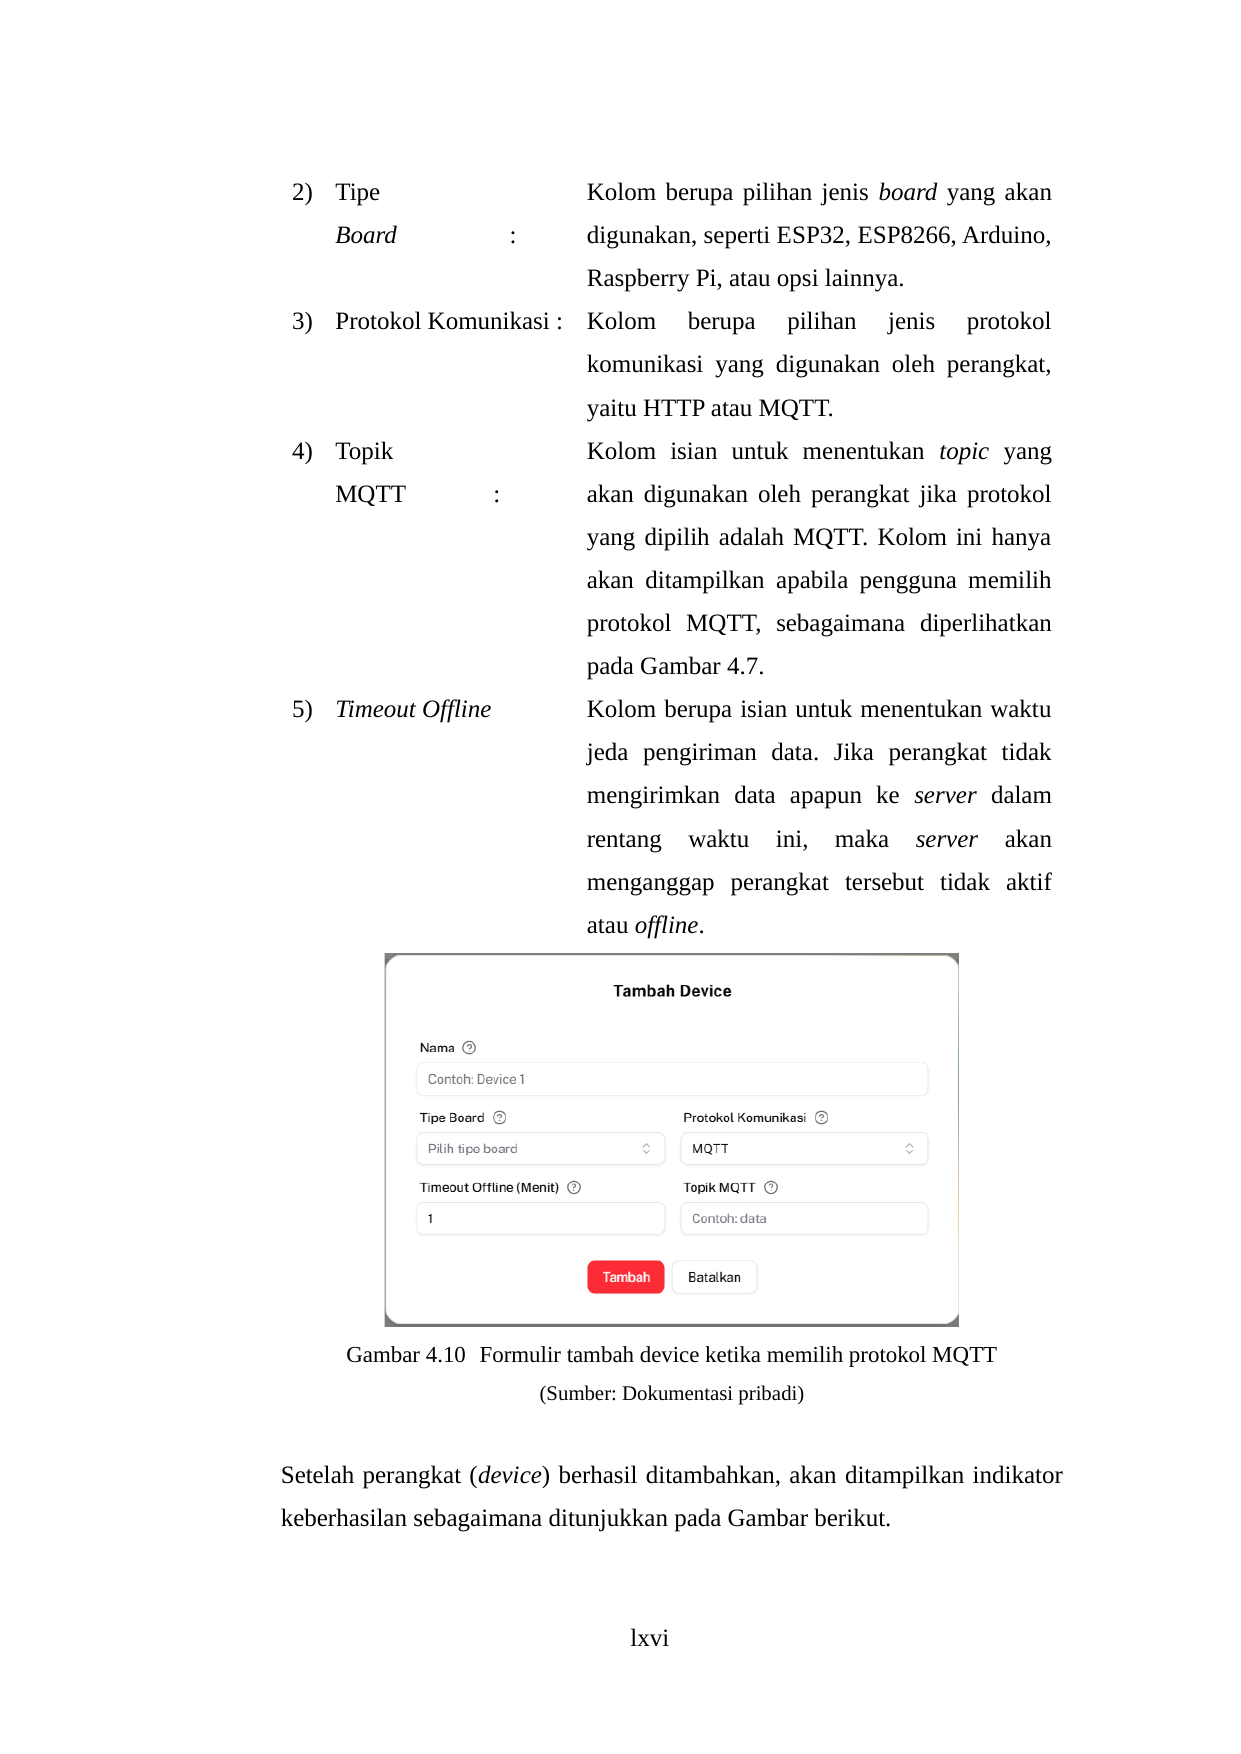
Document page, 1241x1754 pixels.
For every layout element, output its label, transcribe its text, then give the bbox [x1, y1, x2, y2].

table_cell Tipe Board : [324, 177, 575, 306]
table_cell Protokol Komunikasi : [324, 306, 575, 436]
picture [384, 953, 959, 1327]
table_cell Kolom berupa isian untuk menentukan waktu jeda pengiriman data. Jika perangkat tidak mengirimkan data apapun ke server dalam rentang waktu ini, maka server akan menganggap perangkat tersebut tidak aktif atau offline. [575, 694, 1063, 953]
table_cell 2) [281, 177, 324, 306]
list Setelah perangkat (device) berhasil ditambahkan, akan ditampilkan indikator keberhasilan sebagaimana ditunjukkan pada Gambar berikut. [281, 1460, 1063, 1532]
table_cell Timeout Offline [324, 694, 575, 953]
table_cell Kolom berupa pilihan jenis protokol komunikasi yang digunakan oleh perangkat, yaitu HTTP atau MQTT. [575, 306, 1063, 436]
table_cell Kolom isian untuk menentukan topic yang akan digunakan oleh perangkat jika protokol yang dipilih adalah MQTT. Kolom ini hanya akan ditampilkan apabila pengguna memilih protokol MQTT, sebagaimana diperlihatkan pada Gambar 4.7. [575, 436, 1063, 694]
list (Sumber: Dokumentasi pribadi) [281, 1381, 1063, 1405]
table_cell Kolom berupa pilihan jenis board yang akan digunakan, seperti ESP32, ESP8266, Arduino, Raspberry Pi, atau opsi lainnya. [575, 177, 1063, 306]
text Formulir tambah device ketika memilih protokol MQTT [281, 1341, 1063, 1368]
table_cell 3) [281, 306, 324, 436]
table_cell 4) [281, 436, 324, 694]
table_cell Topik MQTT : [324, 436, 575, 694]
table_cell 5) [281, 694, 324, 953]
